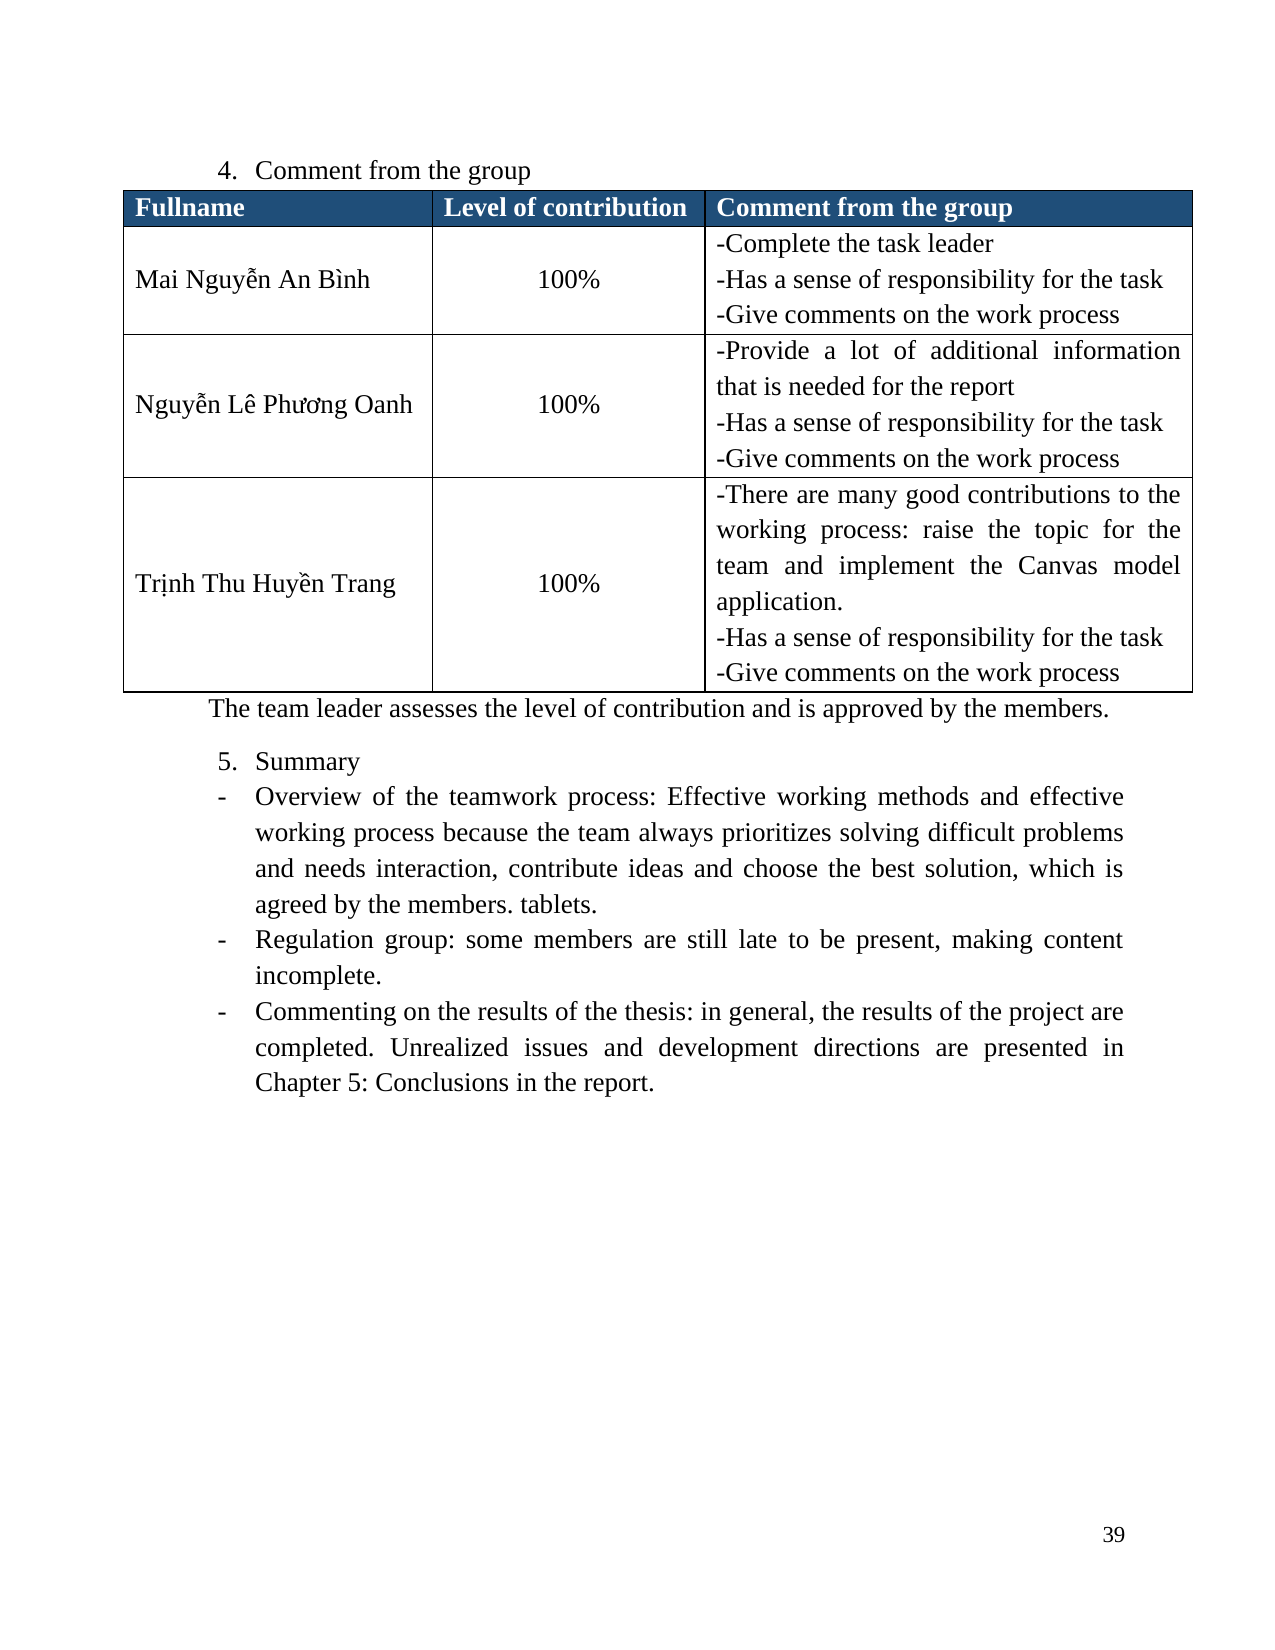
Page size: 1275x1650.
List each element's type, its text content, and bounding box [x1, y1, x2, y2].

list Regulation group: some members are still late to be present, making content incomplete. [217, 923, 1125, 990]
table_cell 100% [433, 227, 704, 333]
table_cell Trịnh Thu Huyền Trang [124, 478, 432, 691]
list Commenting on the results of the thesis: in general, the results of the project are completed. Unrealized issues and development directions are presented in Chapter 5: Conclusions in the report. [217, 995, 1125, 1097]
table_cell -There are many good contributions to the working process: raise the topic for the team and implement the Canvas model application. -Has a sense of responsibility for the task -Give comments on the work process [706, 478, 1192, 691]
table_cell Mai Nguyễn An Bình [124, 227, 432, 333]
list Overview of the teamwork process: Effective working methods and effective working process because the team always prioritizes solving difficult problems and needs interaction, contribute ideas and choose the best solution, which is agreed by the members. tablets. [217, 781, 1125, 919]
table_cell -Complete the task leader -Has a sense of responsibility for the task -Give comments on the work process [706, 227, 1192, 333]
subtitle Summary [217, 745, 1125, 776]
list The team leader assesses the level of contribution and is approved by the members. [208, 693, 1125, 723]
table_cell -Provide a lot of additional information that is needed for the report -Has a sense of responsibility for the task -Give comments on the work process [706, 335, 1192, 477]
table_cell 100% [433, 478, 704, 691]
table_cell Nguyễn Lê Phương Oanh [124, 335, 432, 477]
table_cell 100% [433, 335, 704, 477]
subtitle Comment from the group [217, 154, 1125, 185]
table_header Fullname [124, 191, 432, 226]
table_header Comment from the group [706, 191, 1192, 226]
table_header Level of contribution [433, 191, 704, 226]
